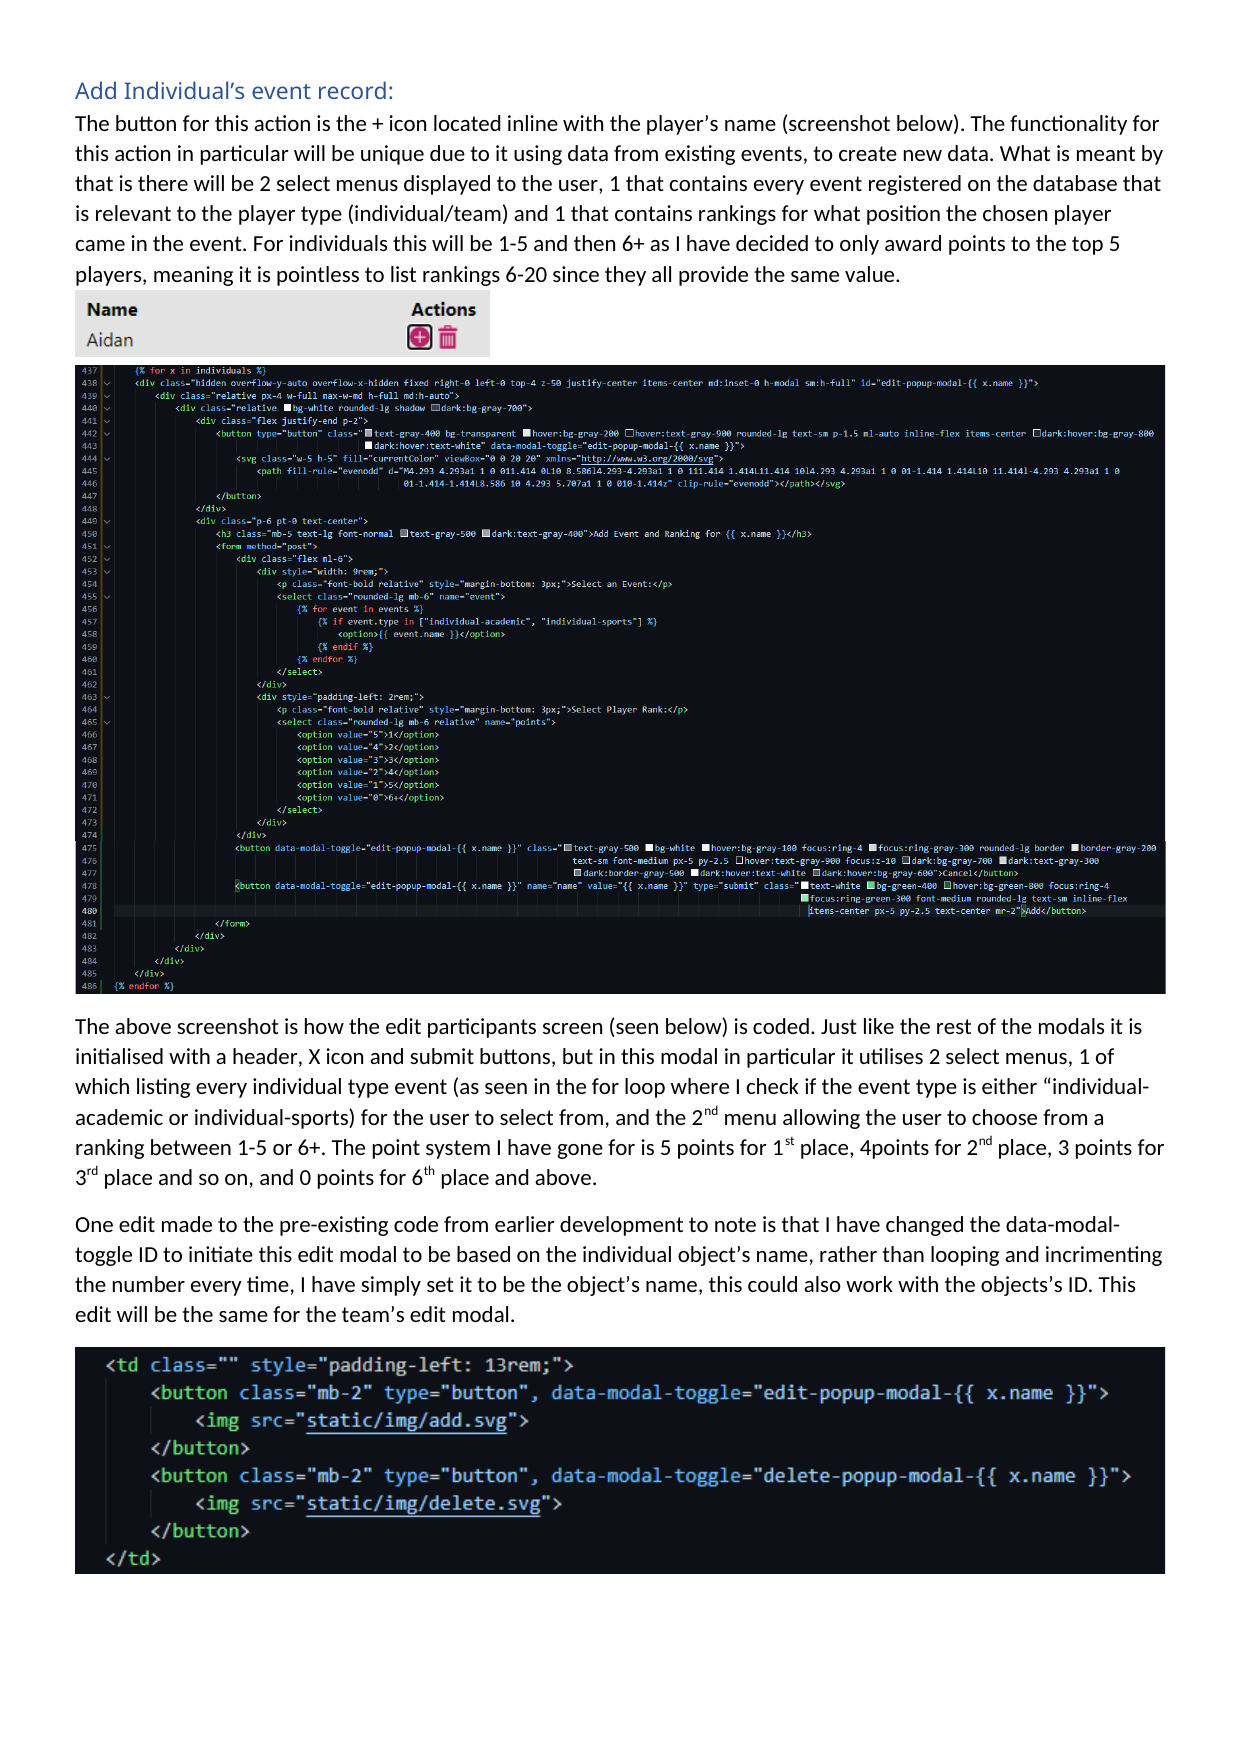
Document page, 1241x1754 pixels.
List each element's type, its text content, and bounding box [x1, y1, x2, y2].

subtitle Add Individual’s event record: [75, 75, 1165, 106]
picture [75, 1347, 1166, 1574]
text The button for this action is the + icon located inline with the player’s name (screenshot below). The functionality for this action in particular will be unique due to it using data from existing events, to create new data. What is meant by that is there will be 2 select menus displayed to the user, 1 that contains every event registered on the database that is relevant to the player type (individual/team) and 1 that contains rankings for what position the chosen player came in the event. For individuals this will be 1-5 and then 6+ as I have decided to only award points to the top 5 players, meaning it is pointless to list rankings 6-20 since they all provide the same value. [75, 109, 1165, 357]
picture [75, 290, 490, 357]
text The above screenshot is how the edit participants screen (seen below) is coded. Just like the rest of the modals it is initialised with a header, X icon and submit buttons, but in this modal in particular it utilises 2 select menus, 1 of which listing every individual type event (as seen in the for loop where I check if the event type is either “individual-academic or individual-sports) for the user to select from, and the 2nd menu allowing the user to choose from a ranking between 1-5 or 6+. The point system I have gone for is 5 points for 1st place, 4points for 2nd place, 3 points for 3rd place and so on, and 0 points for 6th place and above. [75, 994, 1165, 1191]
picture [75, 365, 1166, 994]
text One edit made to the pre-existing code from earlier development to note is that I have changed the data-modal-toggle ID to initiate this edit modal to be based on the individual object’s name, rather than looping and incrimenting the number every time, I have simply set it to be the object’s name, this could also work with the objects’s ID. This edit will be the same for the team’s edit modal. [75, 1210, 1165, 1328]
